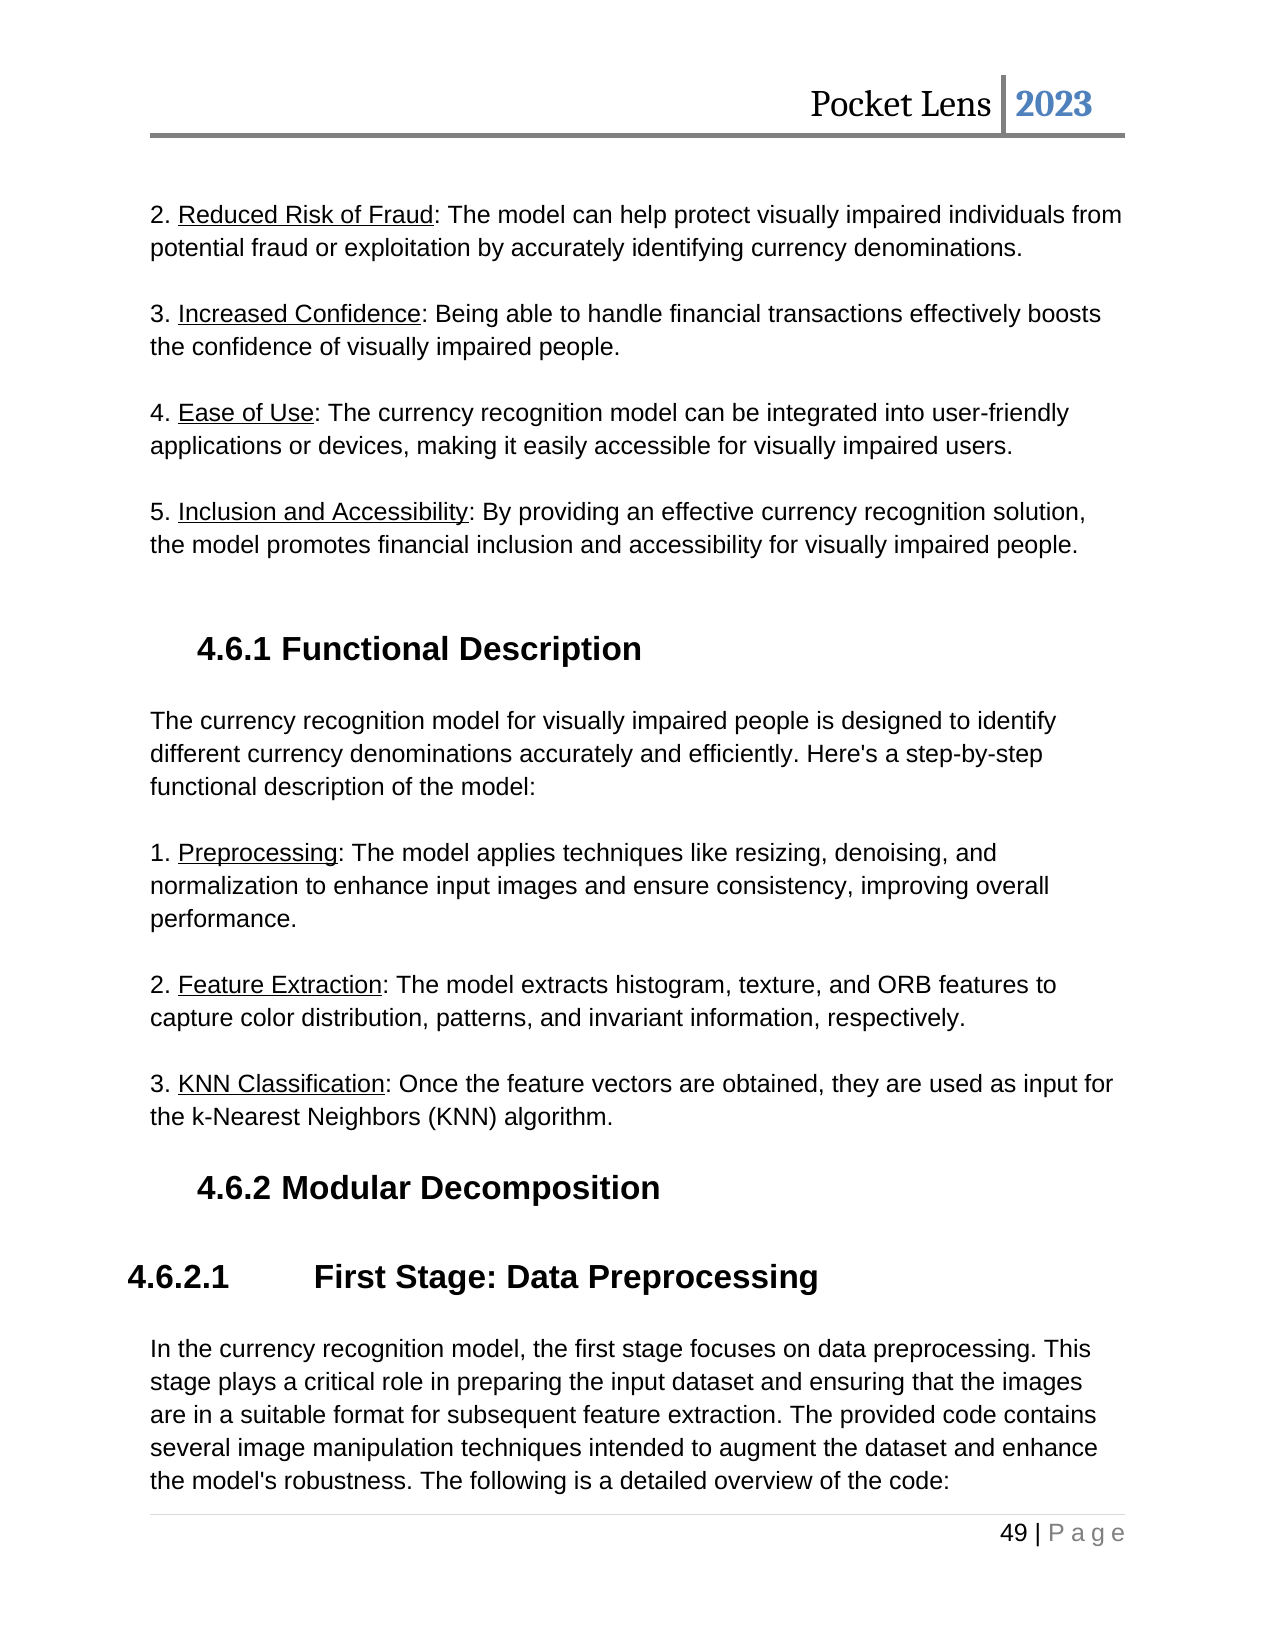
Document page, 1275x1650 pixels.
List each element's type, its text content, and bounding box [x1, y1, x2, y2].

text 2. Feature Extraction: The model extracts histogram, texture, and ORB features to capture color distribution, patterns, and invariant information, respectively. [150, 970, 1125, 1032]
text 3. KNN Classification: Once the feature vectors are obtained, they are used as input for the k-Nearest Neighbors (KNN) algorithm. [150, 1069, 1125, 1131]
text 4. Ease of Use: The currency recognition model can be integrated into user-friendly applications or devices, making it easily accessible for visually impaired users. [150, 398, 1125, 459]
text In the currency recognition model, the first stage focuses on data preprocessing. This stage plays a critical role in preparing the input dataset and ensuring that the images are in a suitable format for subsequent feature extraction. The provided code contains several image manipulation techniques intended to augment the dataset and enhance the model's robustness. The following is a detailed overview of the code: [150, 1334, 1125, 1495]
text 2. Reduced Risk of Fraud: The model can help protect visually impaired individuals from potential fraud or exploitation by accurately identifying currency denominations. [150, 199, 1125, 261]
subtitle Functional Description [197, 629, 1125, 667]
text 3. Increased Confidence: Being able to handle financial transactions effectively boosts the confidence of visually impaired people. [150, 299, 1125, 360]
text 1. Preprocessing: The model applies techniques like resizing, denoising, and normalization to enhance input images and ensure consistency, improving overall performance. [150, 838, 1125, 933]
text 5. Inclusion and Accessibility: By providing an effective currency recognition solution, the model promotes financial inclusion and accessibility for visually impaired people. [150, 497, 1125, 558]
subtitle Modular Decomposition [197, 1168, 1125, 1207]
text The currency recognition model for visually impaired people is designed to identify different currency denominations accurately and efficiently. Here's a step-by-step functional description of the model: [150, 706, 1125, 801]
subtitle First Stage: Data Preprocessing [229, 1257, 1125, 1295]
